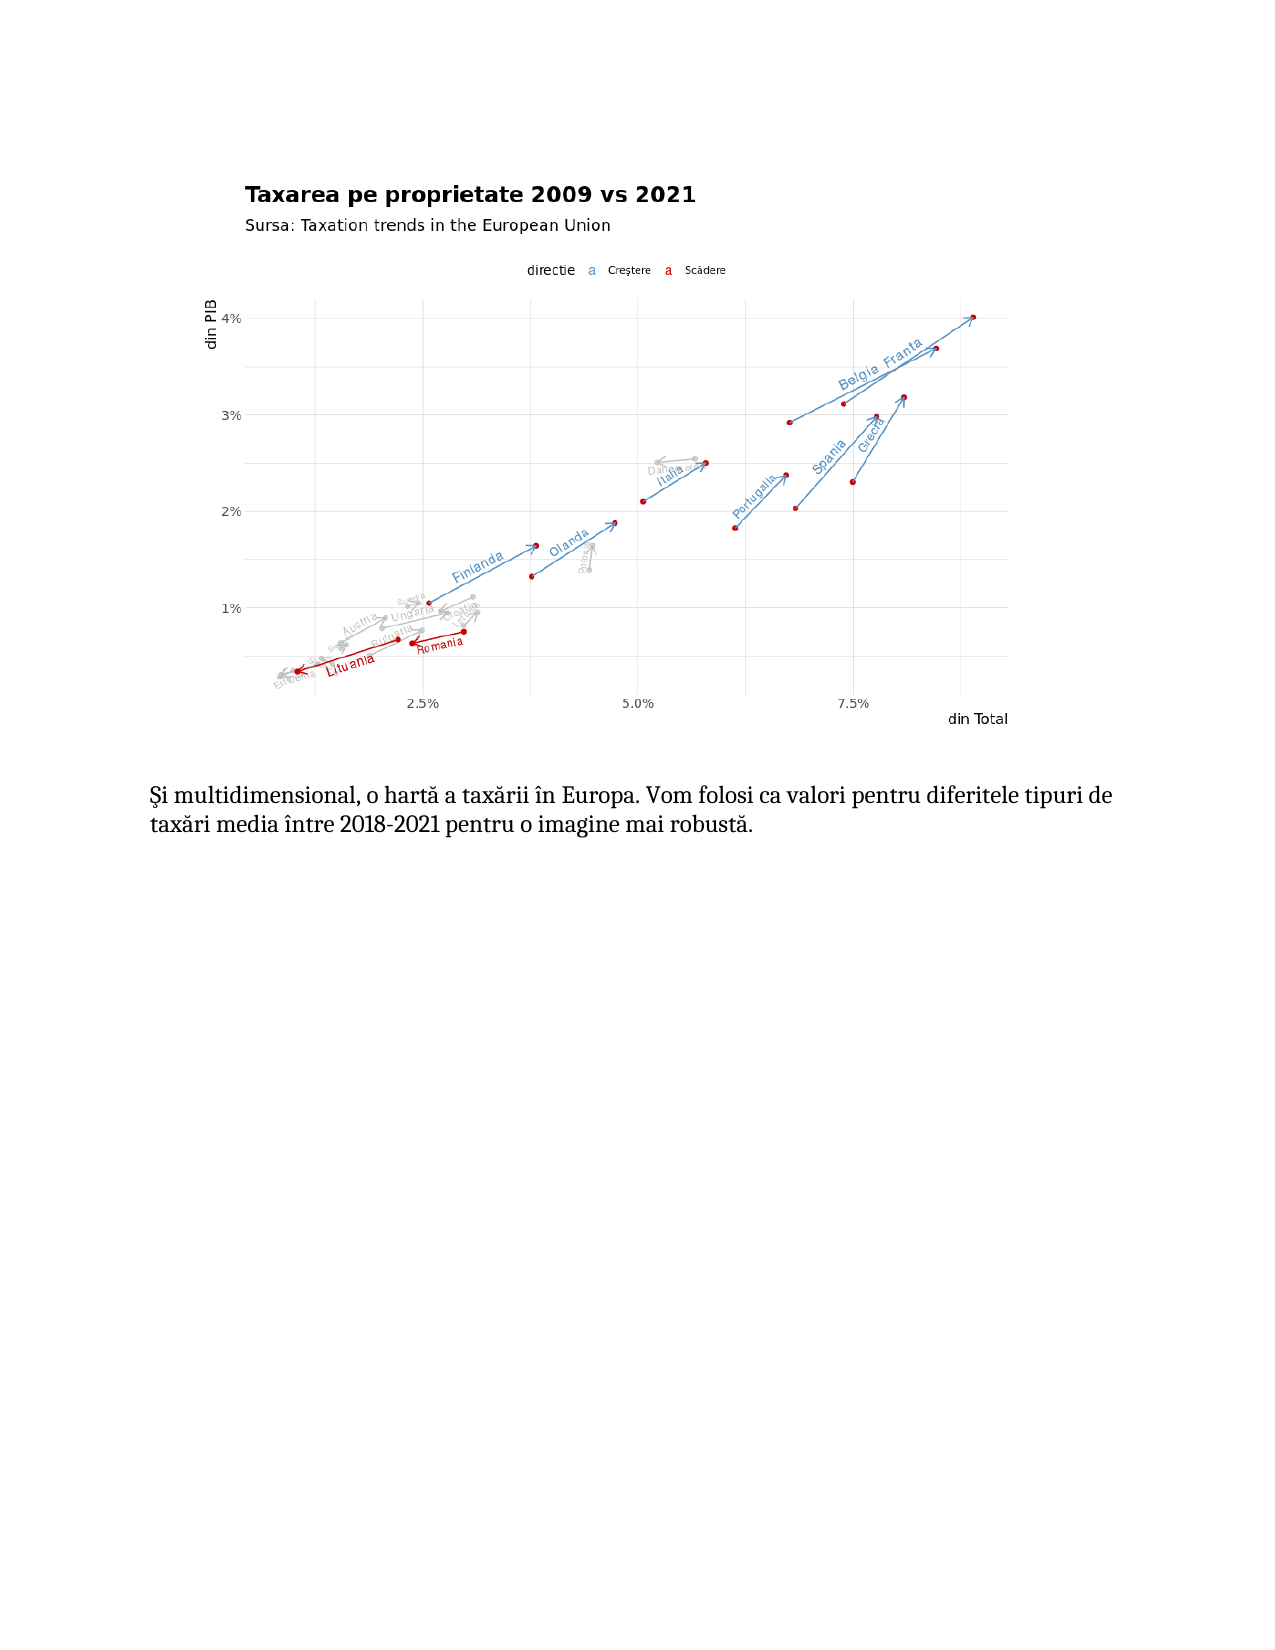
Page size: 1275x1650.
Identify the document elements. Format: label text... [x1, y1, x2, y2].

text Şi multidimensional, o hartă a taxării în Europa. Vom folosi ca valori pentru diferitele tipuri de taxări media între 2018-2021 pentru o imagine mai robustă. [150, 781, 1125, 839]
picture [168, 150, 1044, 763]
